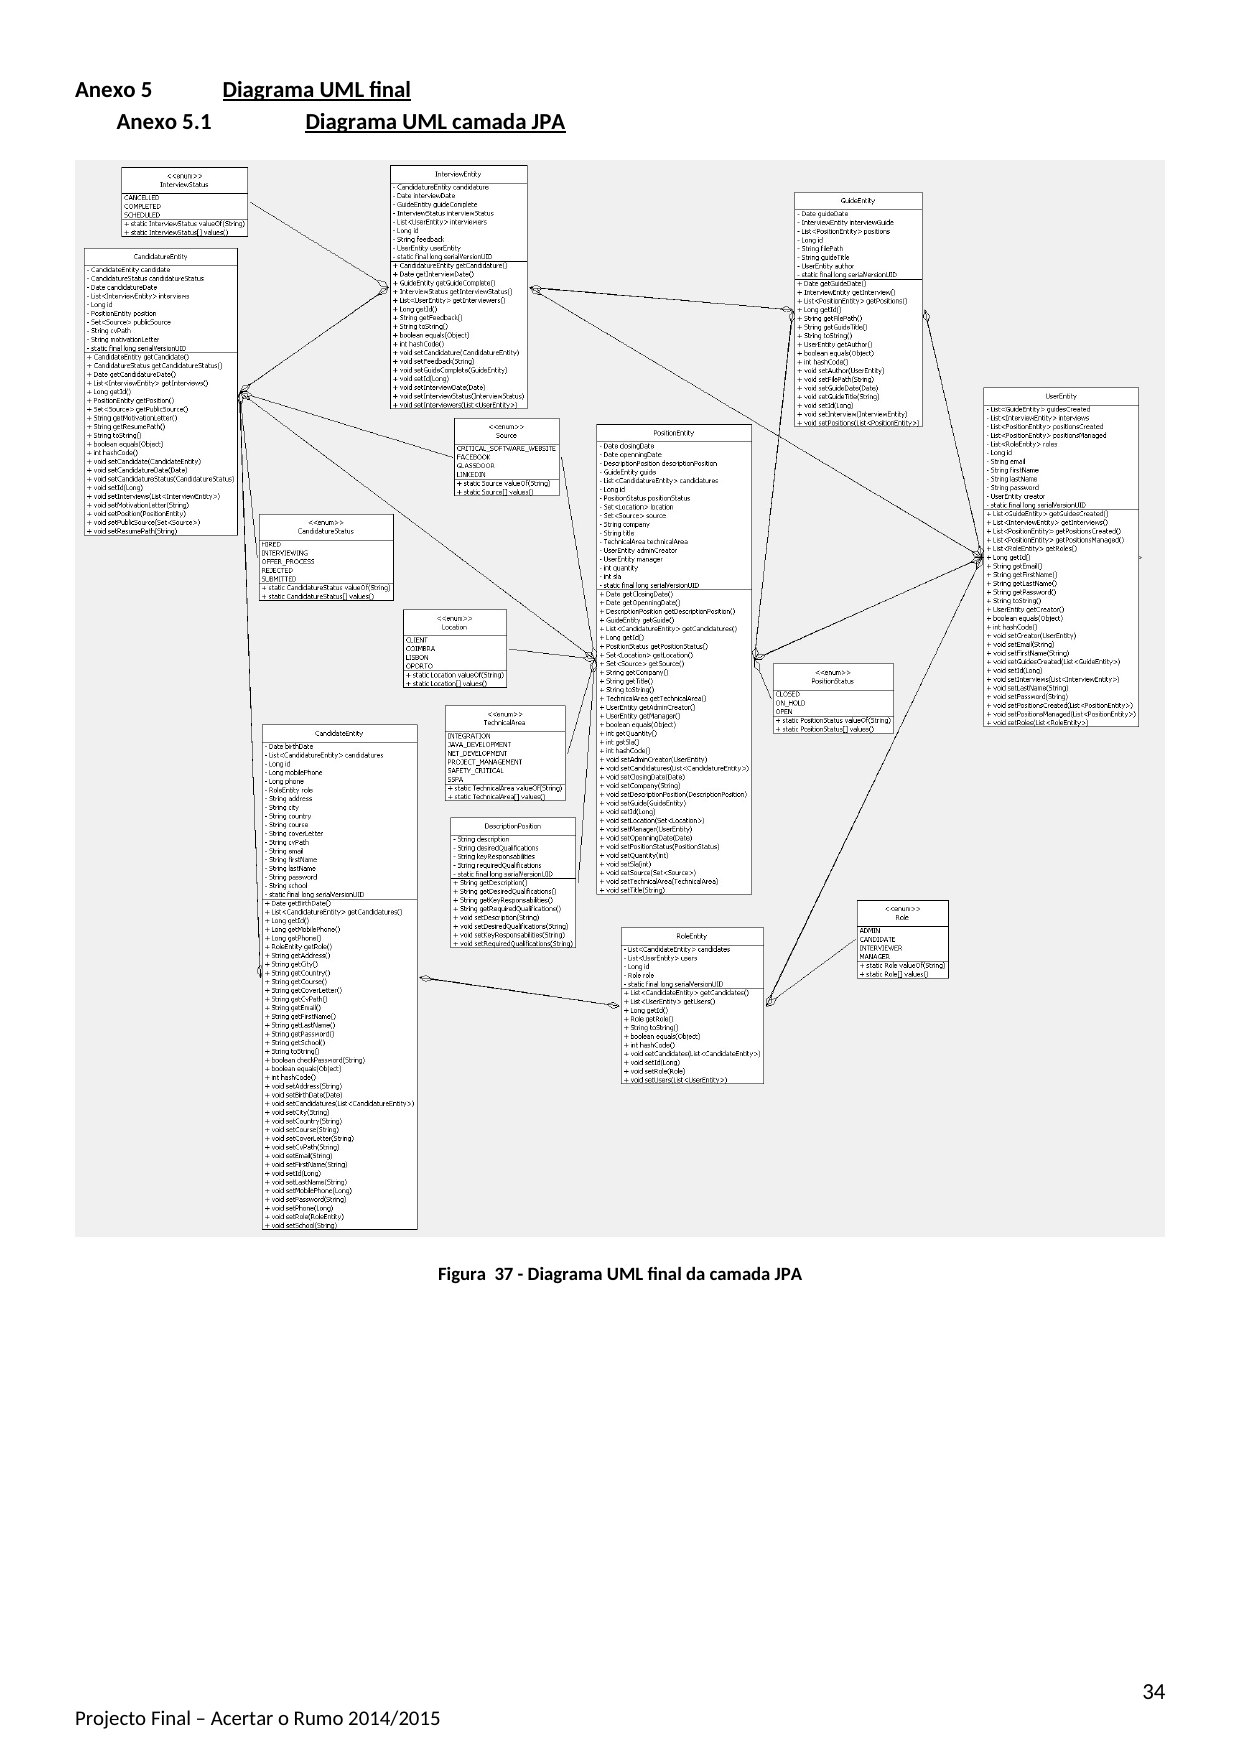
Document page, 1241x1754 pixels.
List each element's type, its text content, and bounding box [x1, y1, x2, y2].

list Diagrama UML camada JPA [116, 107, 1165, 135]
picture [75, 160, 1165, 1237]
list Diagrama UML final [75, 75, 1165, 103]
